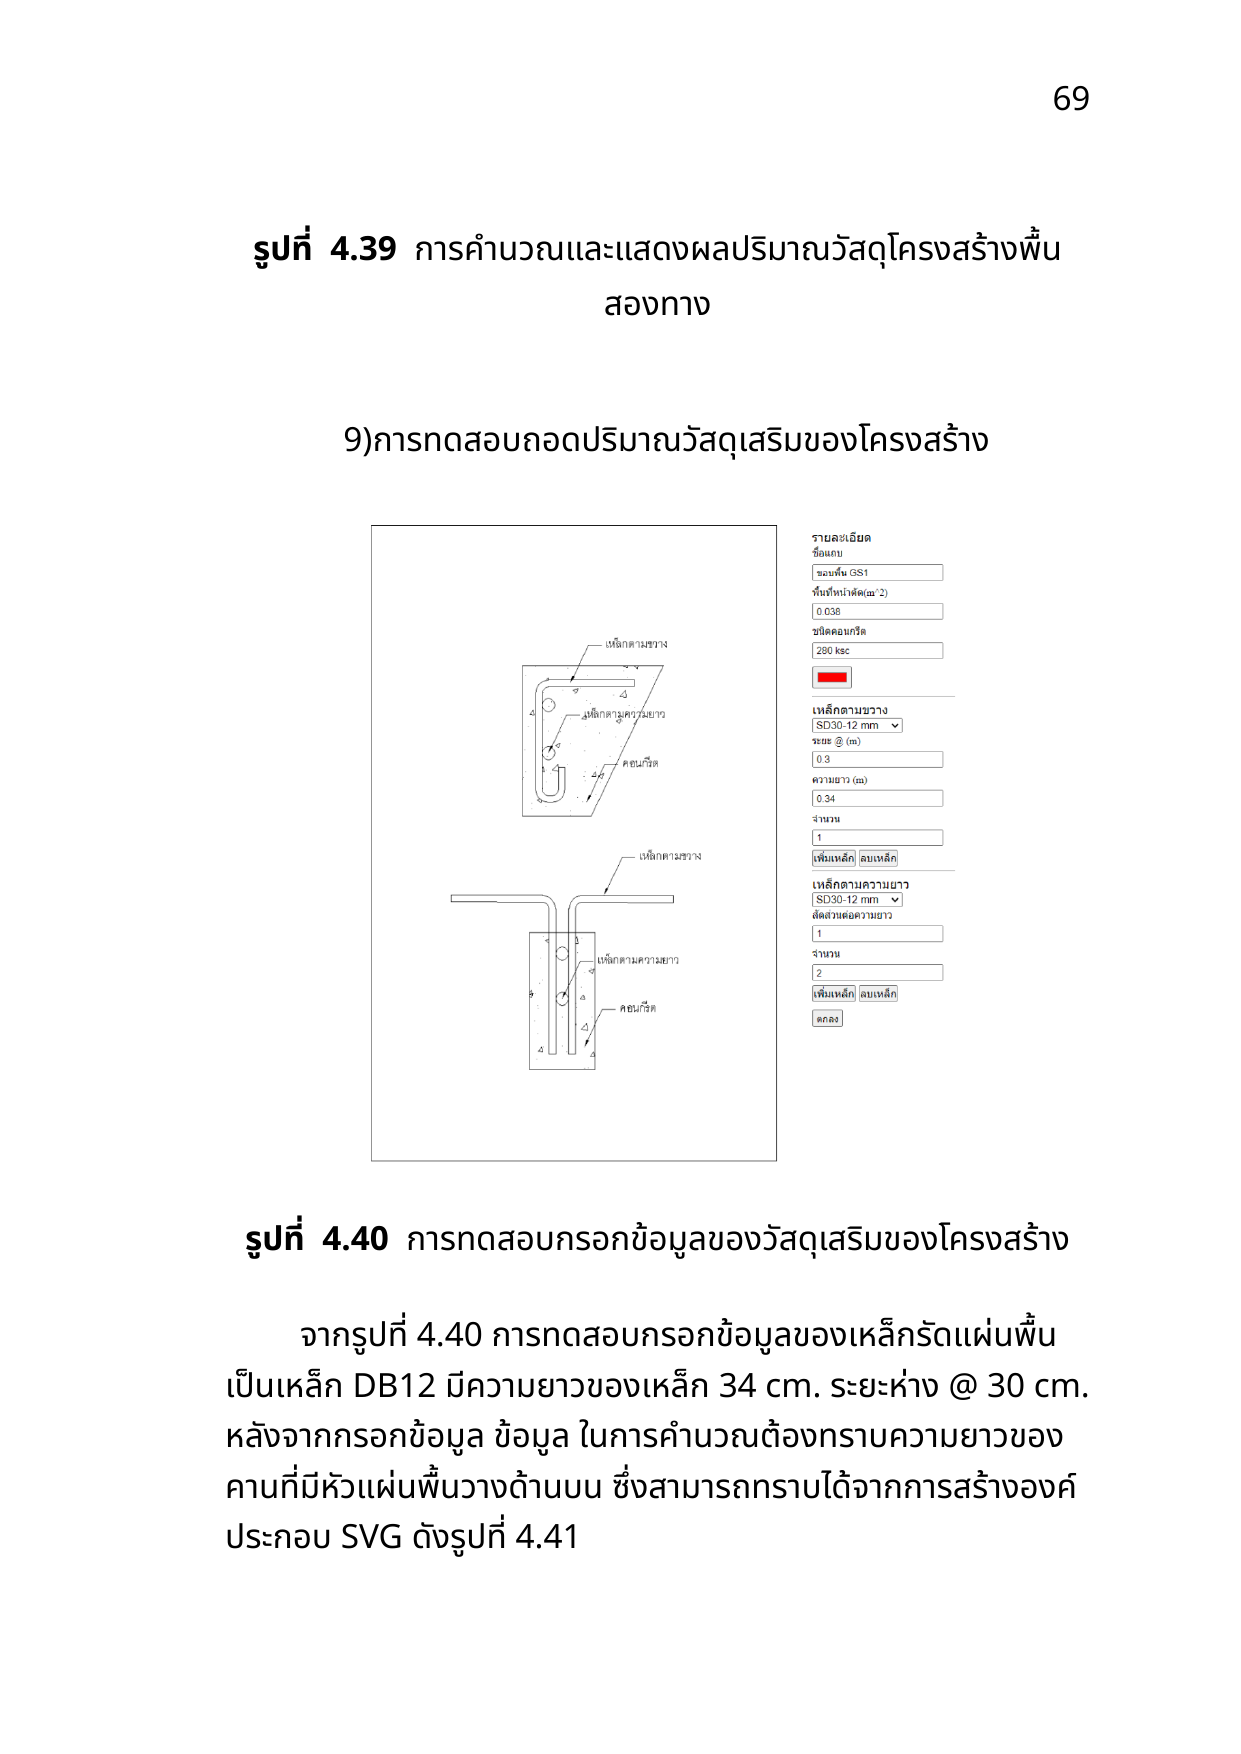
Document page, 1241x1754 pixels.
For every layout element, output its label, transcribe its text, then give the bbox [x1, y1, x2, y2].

picture [359, 525, 956, 1165]
text รูปที่ 4.39 การคำนวณและแสดงผลปริมาณวัสดุโครงสร้างพื้นสองทาง [225, 225, 1090, 330]
text รูปที่ 4.40 การทดสอบกรอกข้อมูลของวัสดุเสริมของโครงสร้าง [225, 1215, 1090, 1266]
text 9) การทดสอบถอดปริมาณวัสดุเสริมของโครงสร้าง [225, 416, 1090, 467]
text จากรูปที่ 4.40 การทดสอบกรอกข้อมูลของเหล็กรัดแผ่นพื้น เป็นเหล็ก DB12 มีความยาวของเหล็ก 34 cm. ระยะห่าง @ 30 cm. หลังจากกรอกข้อมูล ข้อมูล ในการคำนวณต้องทราบความยาวของคานที่มีหัวแผ่นพื้นวางด้านบน ซึ่งสามารถทราบได้จากการสร้างองค์ประกอบ SVG ดังรูปที่ 4.41 [225, 1311, 1090, 1564]
